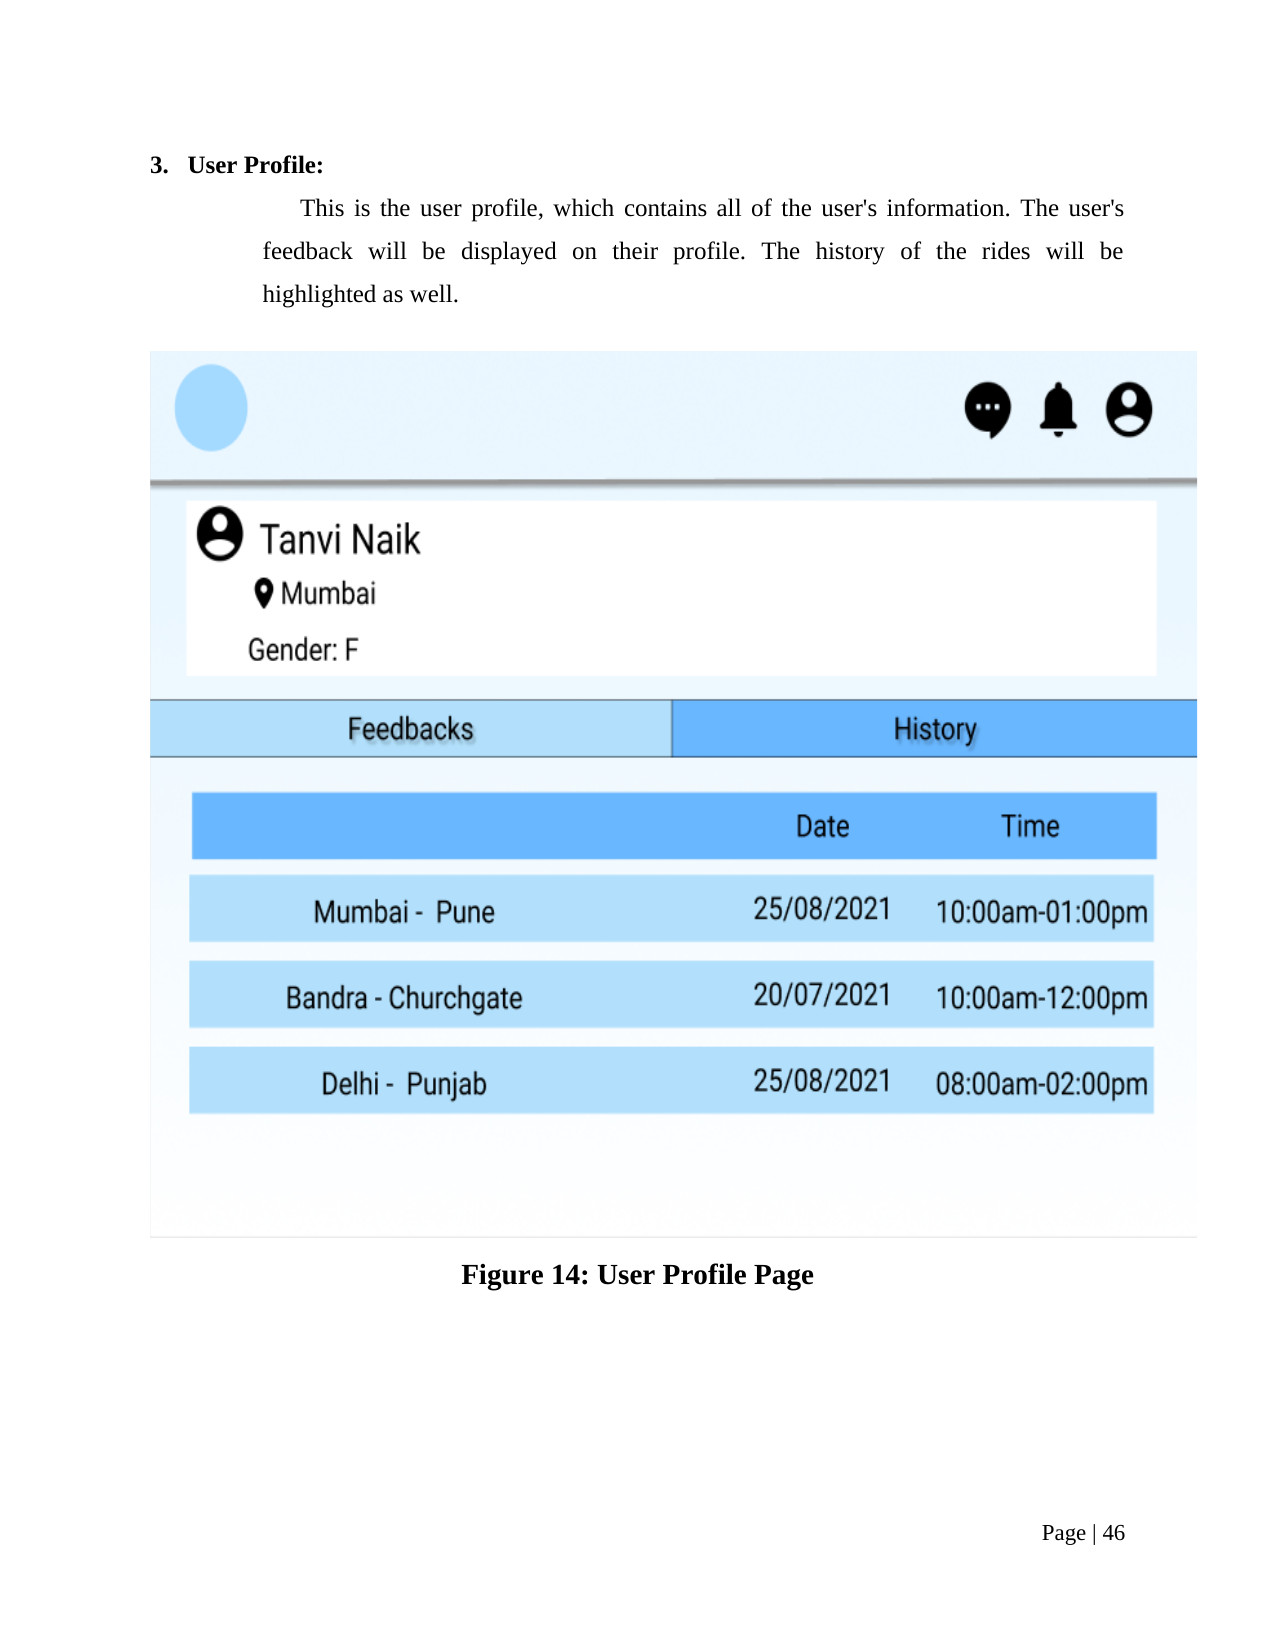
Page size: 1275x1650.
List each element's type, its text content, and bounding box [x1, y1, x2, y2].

list User Profile: [150, 150, 1125, 179]
text This is the user profile, which contains all of the user's information. The user's feedback will be displayed on their profile. The history of the rides will be highlighted as well. [262, 193, 1125, 308]
picture [150, 351, 1198, 1238]
